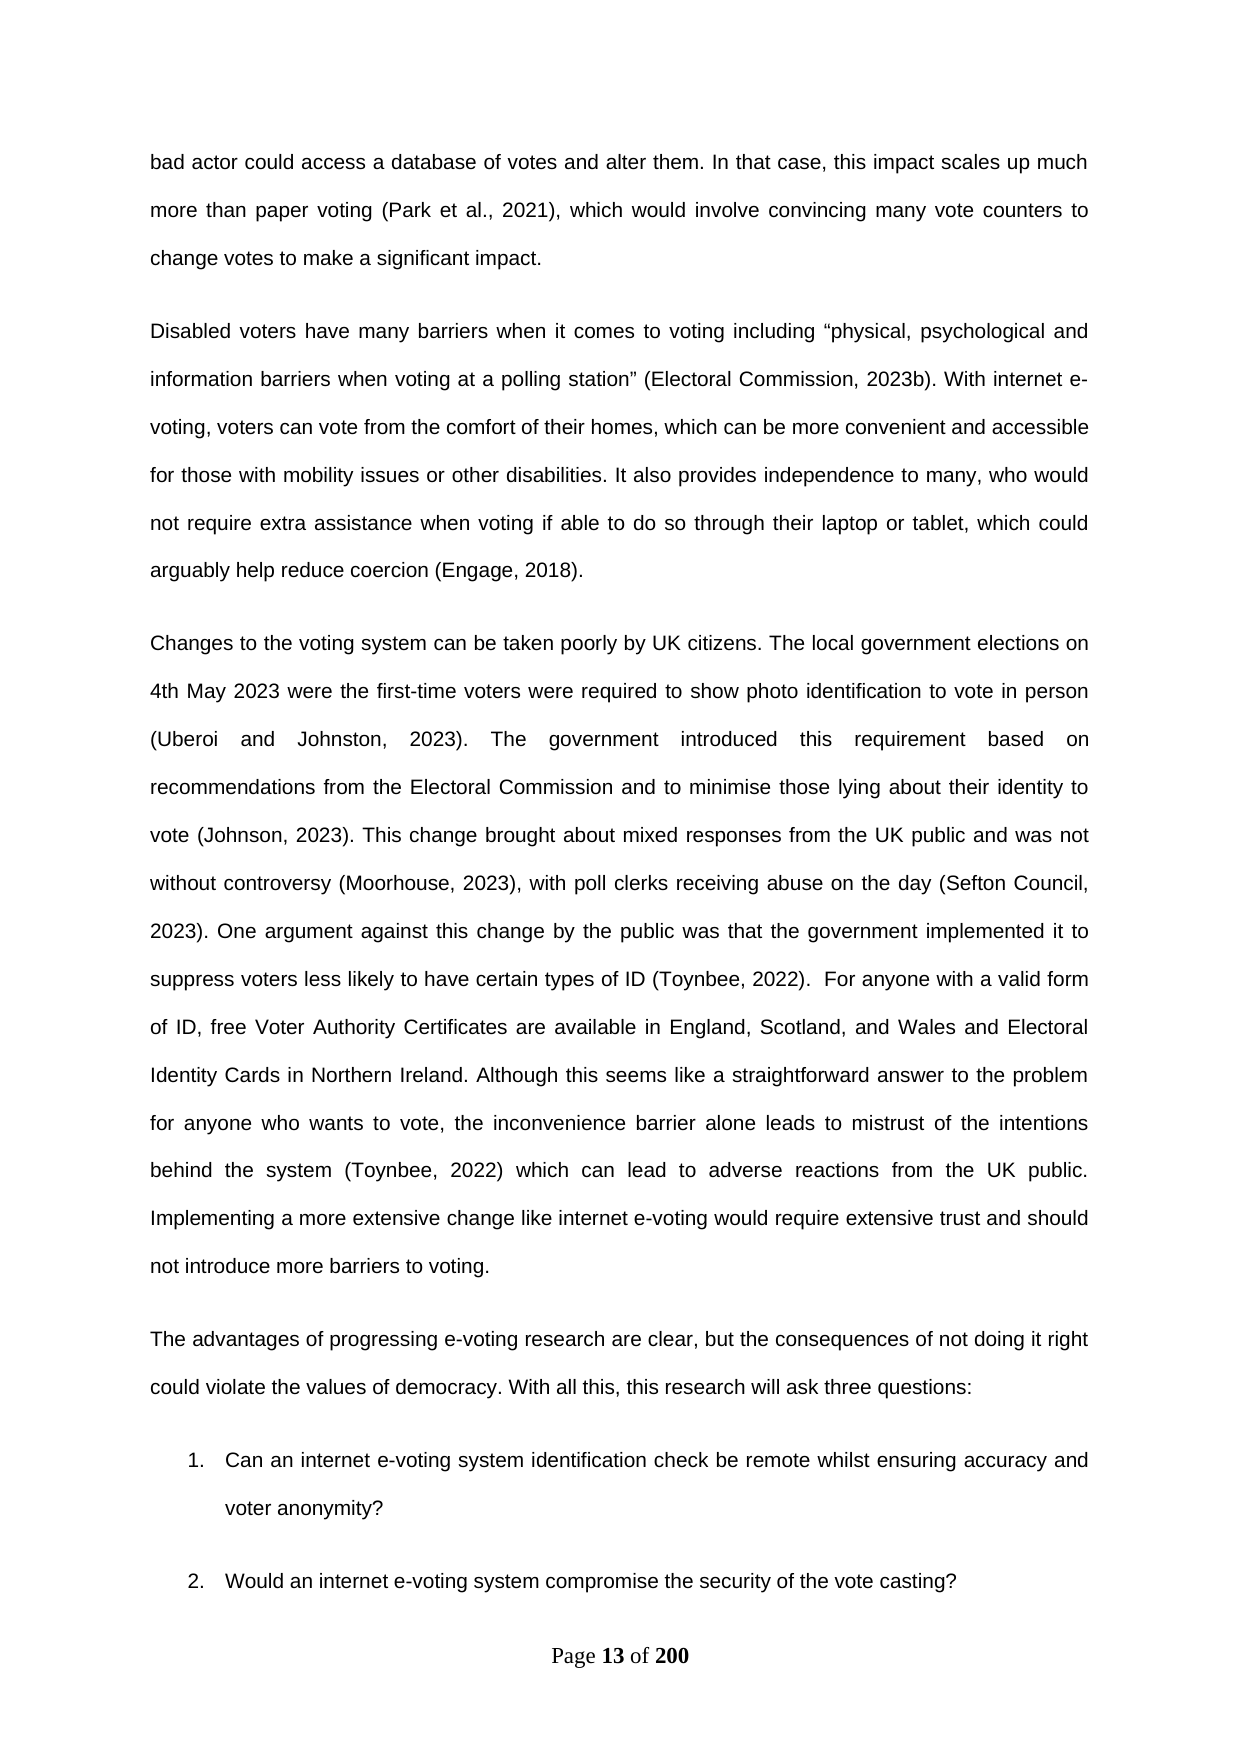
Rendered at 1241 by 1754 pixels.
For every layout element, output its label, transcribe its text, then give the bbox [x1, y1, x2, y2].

text The advantages of progressing e-voting research are clear, but the consequences of not doing it right could violate the values of democracy. With all this, this research will ask three questions: [150, 1327, 1090, 1399]
text Changes to the voting system can be taken poorly by UK citizens. The local government elections on 4th May 2023 were the first-time voters were required to show photo identification to vote in person (Uberoi and Johnston, 2023). The government introduced this requirement based on recommendations from the Electoral Commission and to minimise those lying about their identity to vote (Johnson, 2023). This change brought about mixed responses from the UK public and was not without controversy (Moorhouse, 2023), with poll clerks receiving abuse on the day (Sefton Council, 2023). One argument against this change by the public was that the government implemented it to suppress voters less likely to have certain types of ID (Toynbee, 2022). For anyone with a valid form of ID, free Voter Authority Certificates are available in England, Scotland, and Wales and Electoral Identity Cards in Northern Ireland. Although this seems like a straightforward answer to the problem for anyone who wants to vote, the inconvenience barrier alone leads to mistrust of the intentions behind the system (Toynbee, 2022) which can lead to adverse reactions from the UK public. Implementing a more extensive change like internet e-voting would require extensive trust and should not introduce more barriers to voting. [150, 631, 1090, 1278]
text Disabled voters have many barriers when it comes to voting including “physical, psychological and information barriers when voting at a polling station” (Electoral Commission, 2023b). With internet e-voting, voters can vote from the comfort of their homes, which can be more convenient and accessible for those with mobility issues or other disabilities. It also provides independence to many, who would not require extra assistance when voting if able to do so through their laptop or tablet, which could arguably help reduce coercion (Engage, 2018). [150, 319, 1090, 582]
list Would an internet e-voting system compromise the security of the vote casting? [187, 1569, 1090, 1593]
list Can an internet e-voting system identification check be remote whilst ensuring accuracy and voter anonymity? [187, 1448, 1090, 1520]
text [150, 150, 1090, 270]
